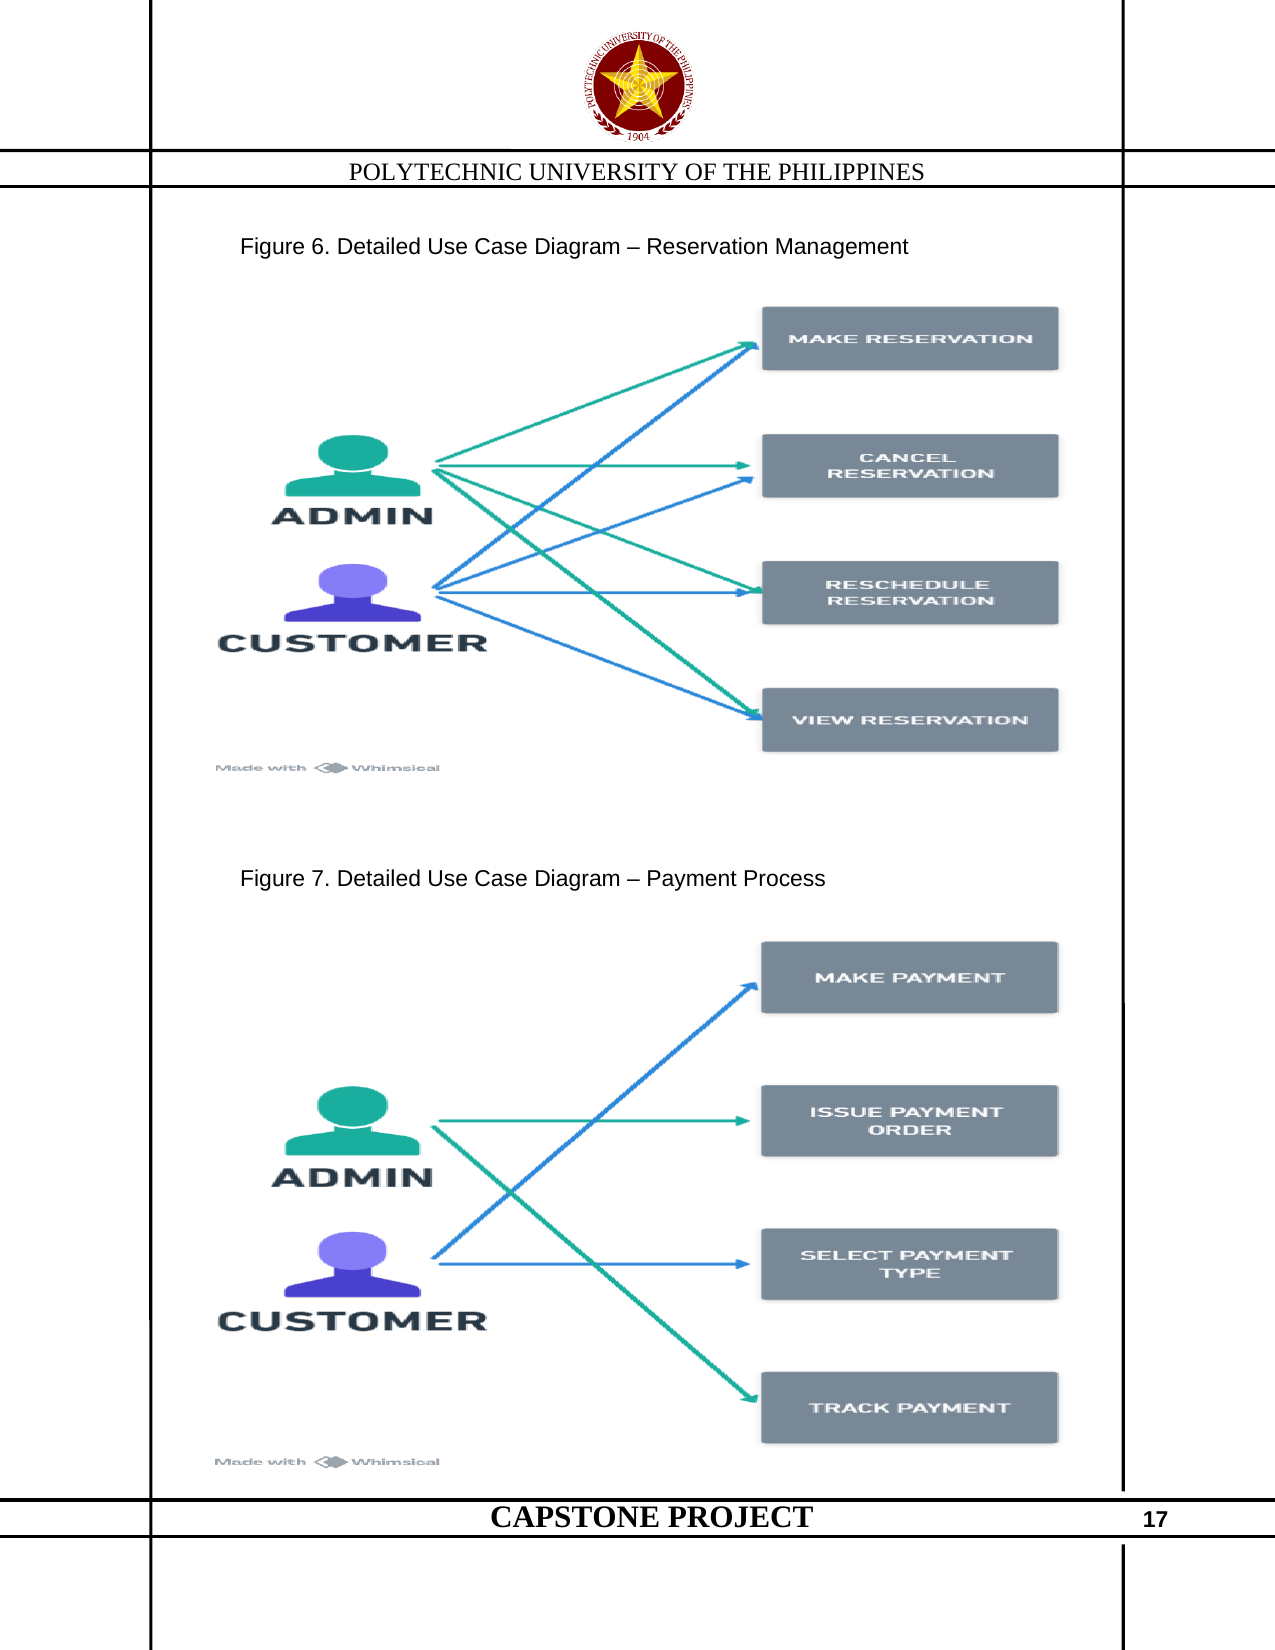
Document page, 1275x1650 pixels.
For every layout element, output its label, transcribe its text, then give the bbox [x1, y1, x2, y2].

picture [165, 917, 1110, 1480]
text Figure 6. Detailed Use Case Diagram – Reservation Management [165, 233, 1110, 259]
picture [165, 285, 1111, 784]
picture [582, 31, 694, 142]
text Figure 7. Detailed Use Case Diagram – Payment Process [165, 865, 1110, 891]
